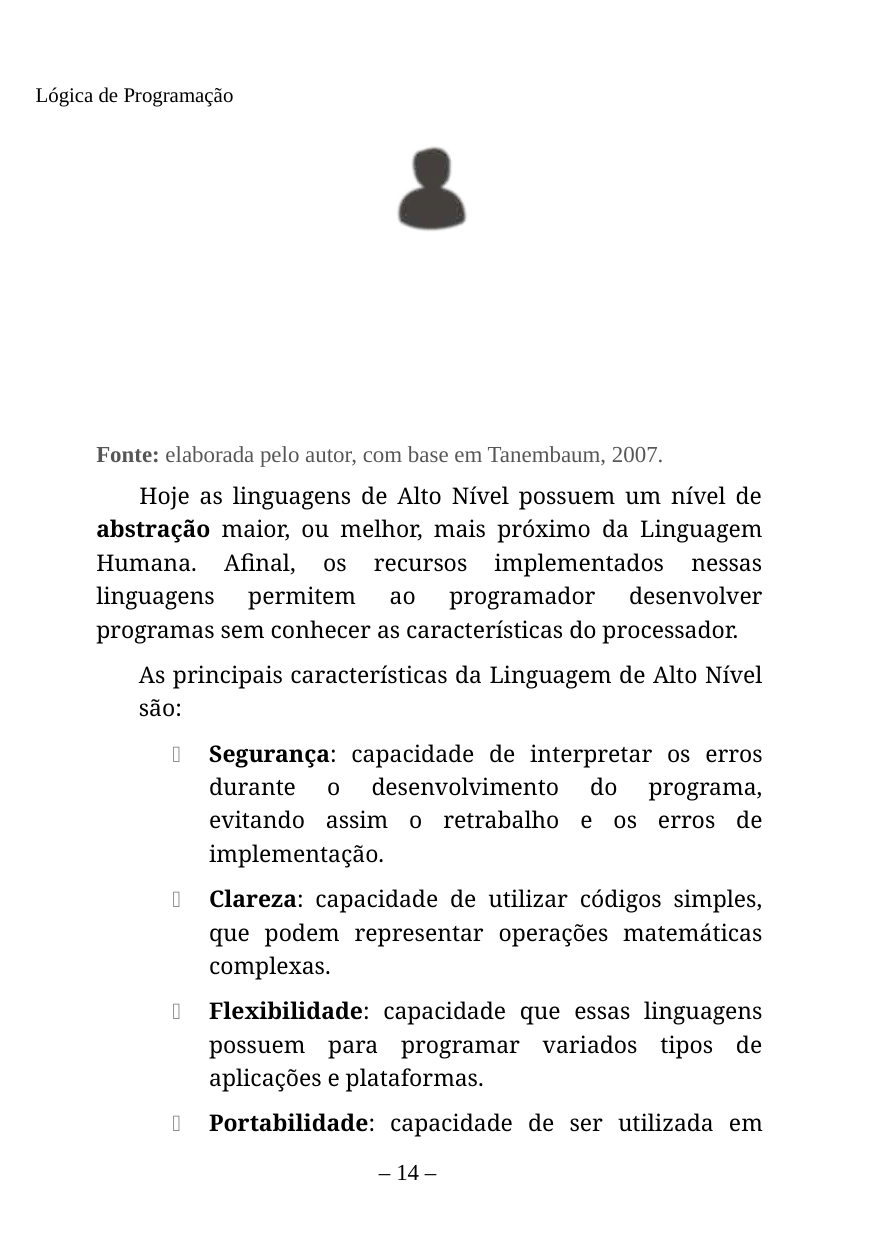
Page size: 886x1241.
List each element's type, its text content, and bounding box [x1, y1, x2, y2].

list Clareza: capacidade de utilizar códigos simples, que podem representar operações matemáticas complexas. [172, 883, 763, 981]
text Hoje as linguagens de Alto Nível possuem um nível de abstração maior, ou melhor, mais próximo da Linguagem Humana. Afinal, os recursos implementados nessas linguagens permitem ao programador desenvolver programas sem conhecer as características do processador. [96, 480, 763, 645]
list Portabilidade: capacidade de ser utilizada em diversos cenários tecnológicos, como os sistemas operacionais Linux, Windows, Os2 da IBM etc. [172, 1107, 763, 1138]
text Fonte: elaborada pelo autor, com base em Tanembaum, 2007. [96, 441, 766, 467]
list Segurança: capacidade de interpretar os erros durante o desenvolvimento do programa, evitando assim o retrabalho e os erros de implementação. [172, 738, 763, 869]
text As principais características da Linguagem de Alto Nível são: [139, 659, 763, 724]
list Flexibilidade: capacidade que essas linguagens possuem para programar variados tipos de aplicações e plataformas. [172, 995, 763, 1093]
picture [395, 144, 469, 233]
